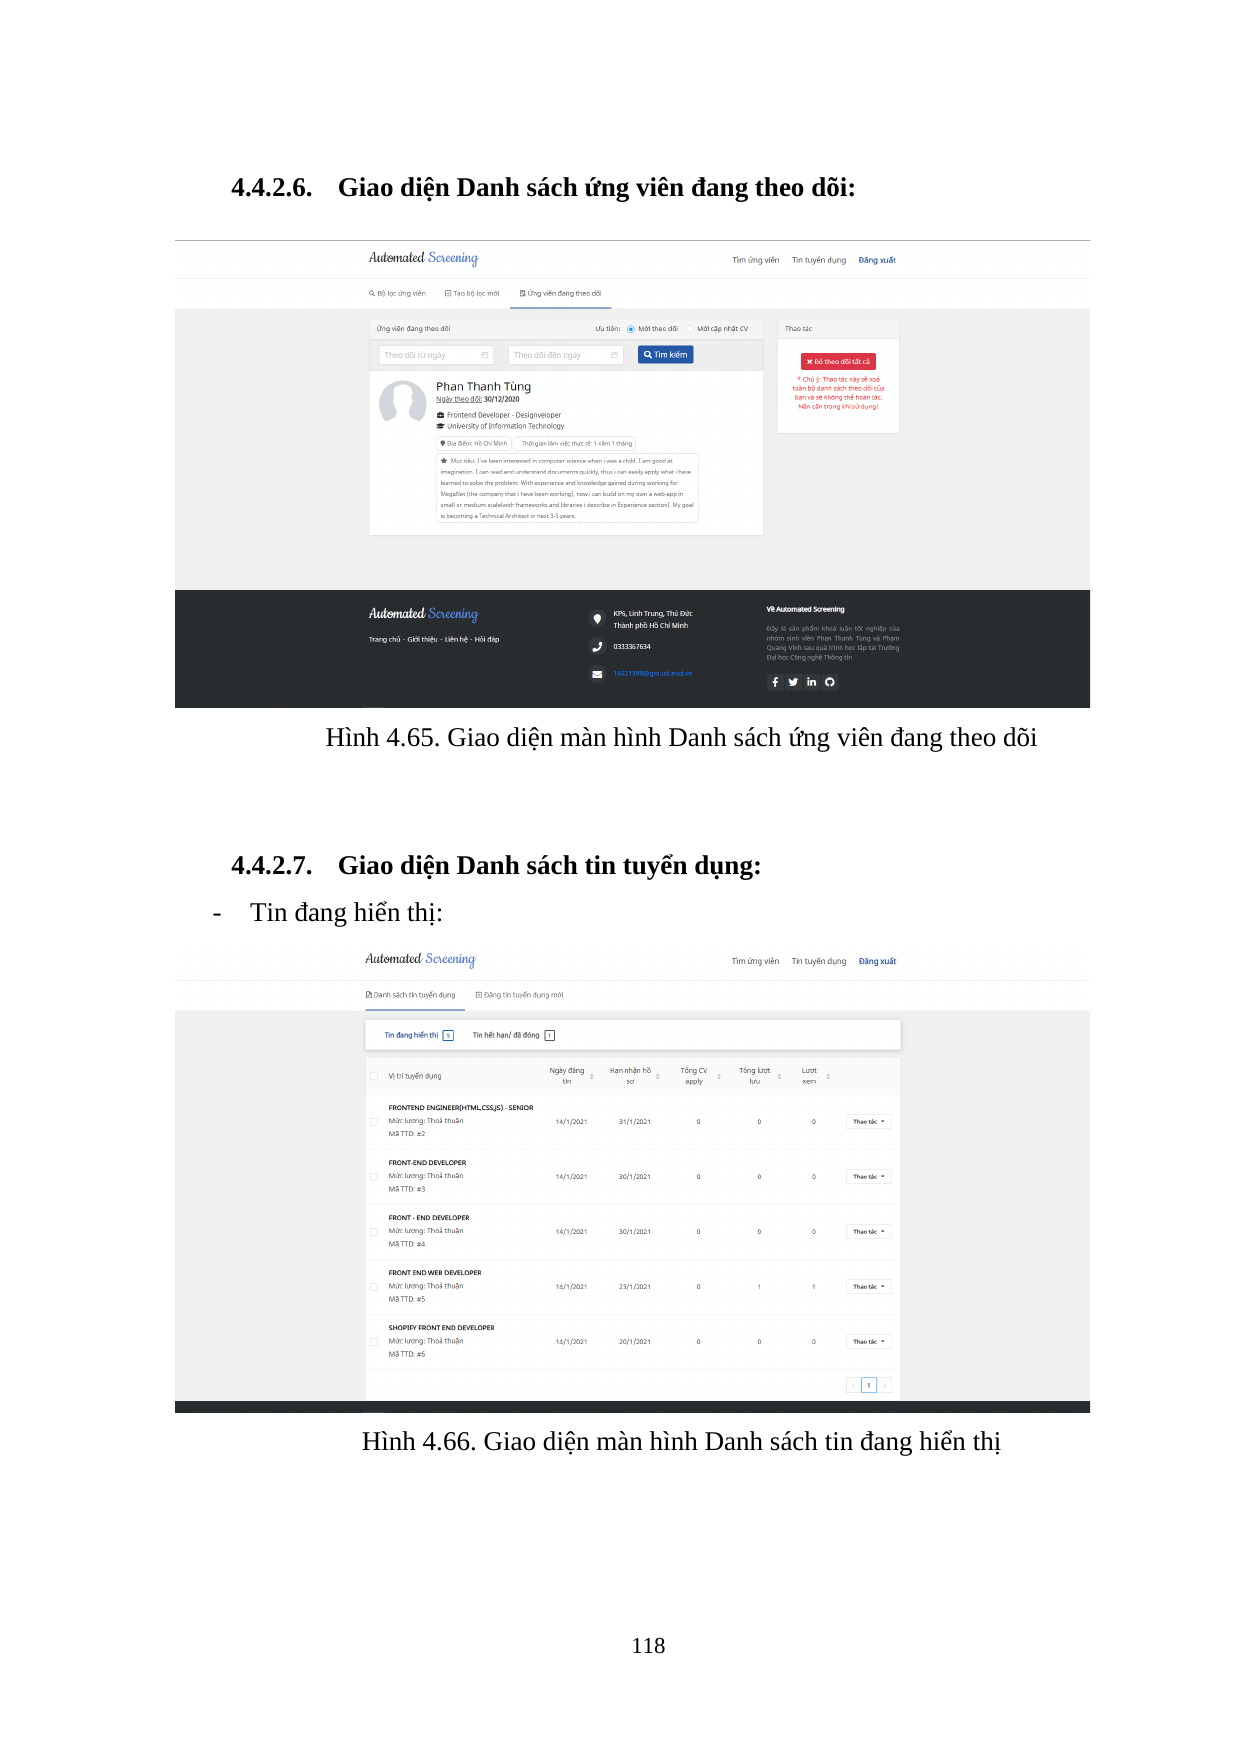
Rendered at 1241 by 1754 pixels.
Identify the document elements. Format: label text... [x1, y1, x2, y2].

text Hình 4.65. Giao diện màn hình Danh sách ứng viên đang theo dõi [175, 721, 1188, 752]
list Giao diện Danh sách ứng viên đang theo dõi: [231, 171, 1188, 202]
list Giao diện Danh sách tin tuyển dụng: [231, 849, 1188, 880]
picture [175, 240, 1091, 708]
list Tin đang hiển thị: [212, 896, 1188, 927]
picture [175, 942, 1091, 1413]
text Hình 4.66. Giao diện màn hình Danh sách tin đang hiển thị [175, 1425, 1188, 1457]
